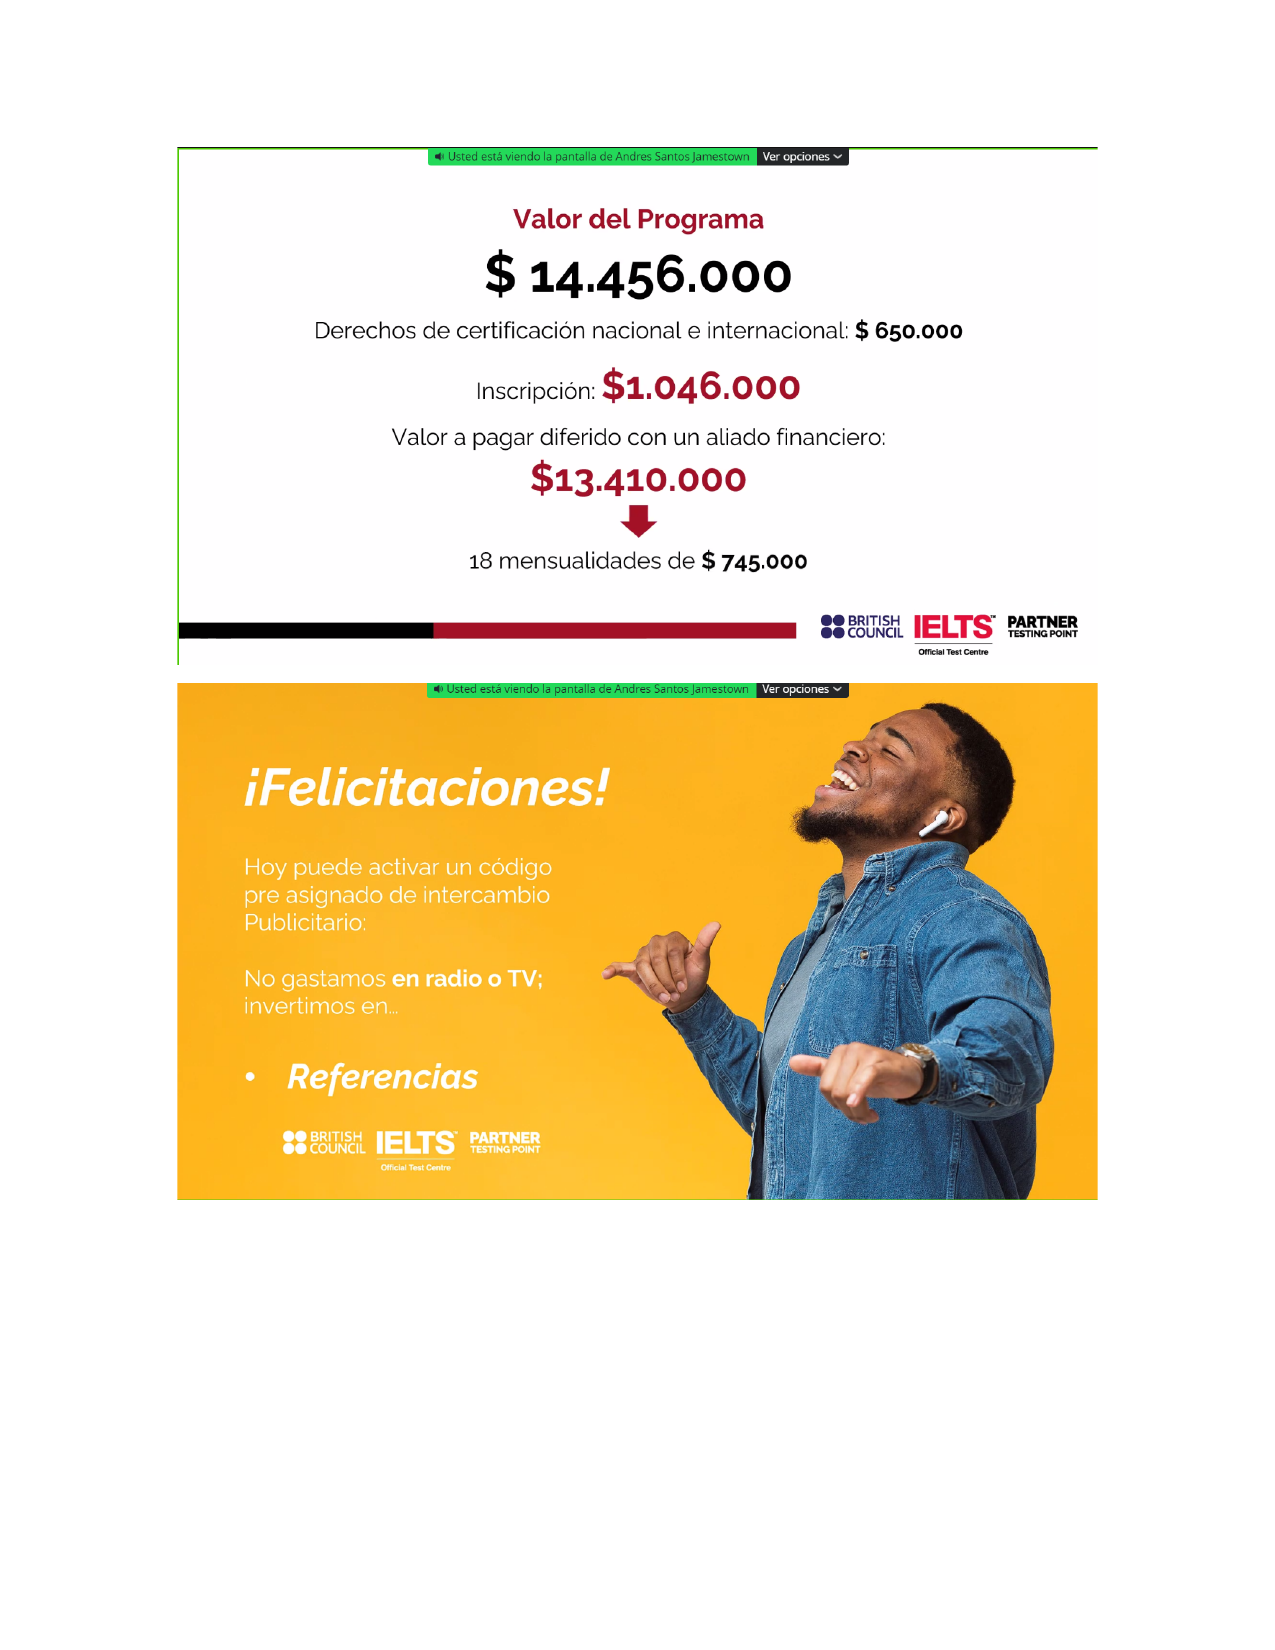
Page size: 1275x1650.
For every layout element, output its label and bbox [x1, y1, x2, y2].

picture [177, 683, 1098, 1200]
picture [177, 147, 1098, 665]
